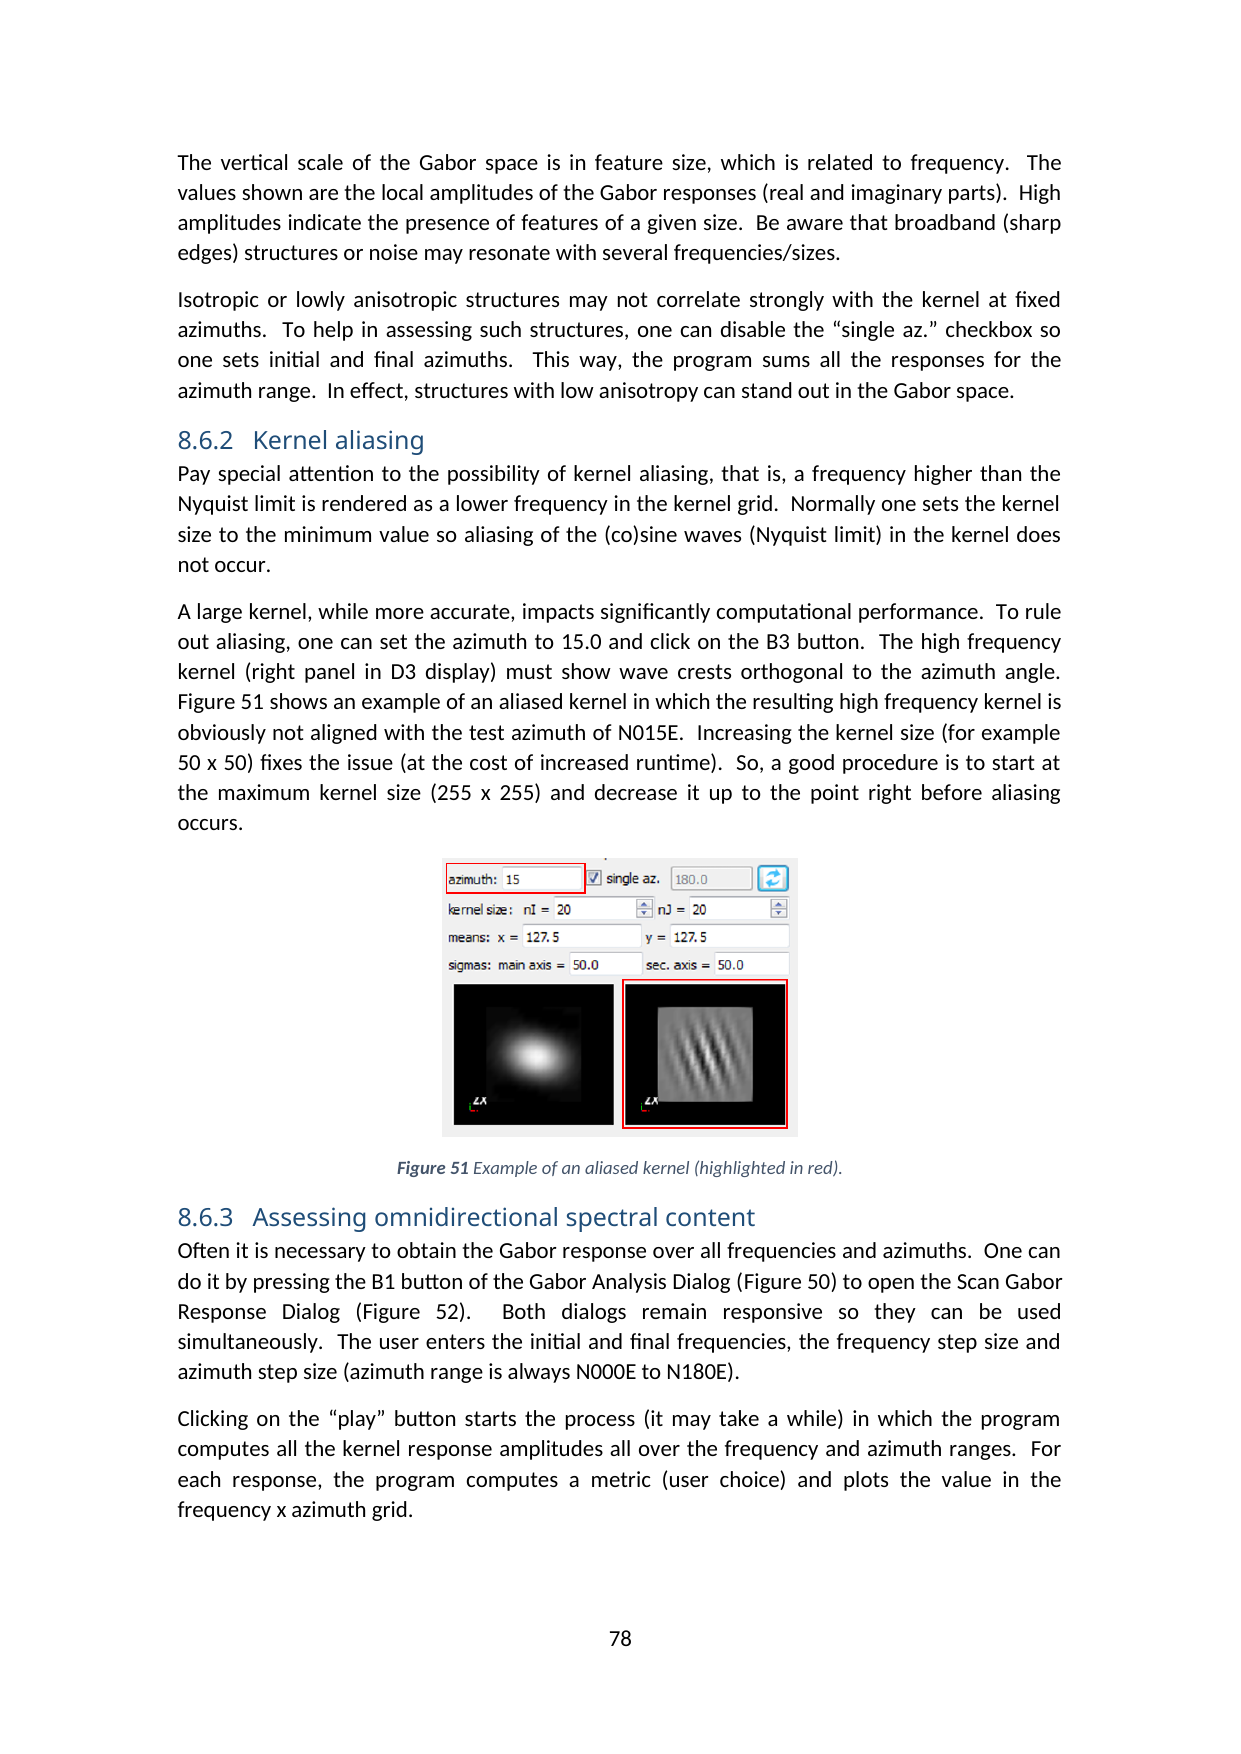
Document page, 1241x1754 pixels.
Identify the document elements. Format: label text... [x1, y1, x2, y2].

text Often it is necessary to obtain the Gabor response over all frequencies and azimuths. One can do it by pressing the B1 button of the Gabor Analysis Dialog (Figure 49) to open the Scan Gabor Response Dialog (Figure 51). Both dialogs remain responsive so they can be used simultaneously. The user enters the initial and final frequencies, the frequency step size and azimuth step size (azimuth range is always N000E to N180E). [177, 1237, 1063, 1385]
text Pay special attention to the possibility of kernel aliasing, that is, a frequency higher than the Nyquist limit is rendered as a lower frequency in the kernel grid. Normally one sets the kernel size to the minimum value so aliasing of the (co)sine waves (Nyquist limit) in the kernel does not occur. [177, 459, 1063, 578]
text Clicking on the “play” button starts the process (it may take a while) in which the program computes all the kernel response amplitudes all over the frequency and azimuth ranges. For each response, the program computes a metric (user choice) and plots the value in the frequency x azimuth grid. [177, 1404, 1063, 1523]
subtitle Assessing omnidirectional spectral content [177, 1200, 1063, 1234]
picture [439, 855, 801, 1138]
text Isotropic or lowly anisotropic structures may not correlate strongly with the kernel at fixed azimuths. To help in assessing such structures, one can disable the “single az.” checkbox so one sets initial and final azimuths. This way, the program sums all the responses for the azimuth range. In effect, structures with low anisotropy can stand out in the Gabor space. [177, 285, 1063, 404]
text Figure 51 Example of an aliased kernel (highlighted in red). [177, 1156, 1063, 1179]
text The vertical scale of the Gabor space is in feature size, which is related to frequency. The values shown are the local amplitudes of the Gabor responses (real and imaginary parts). High amplitudes indicate the presence of features of a given size. Be aware that broadband (sharp edges) structures or noise may resonate with several frequencies/sizes. [177, 148, 1063, 266]
subtitle Kernel aliasing [177, 423, 1063, 457]
text A large kernel, while more accurate, impacts significantly computational performance. To rule out aliasing, one can set the azimuth to 15.0 and click on the B3 button. The high frequency kernel (right panel in D3 display) must show wave crests orthogonal to the azimuth angle. Figure 50 shows an example of an aliased kernel in which the resulting high frequency kernel is obviously not aligned with the test azimuth of N015E. Increasing the kernel size (for example 50 x 50) fixes the issue (at the cost of increased runtime). So, a good procedure is to start at the maximum kernel size (255 x 255) and decrease it up to the point right before aliasing occurs. [177, 597, 1063, 836]
